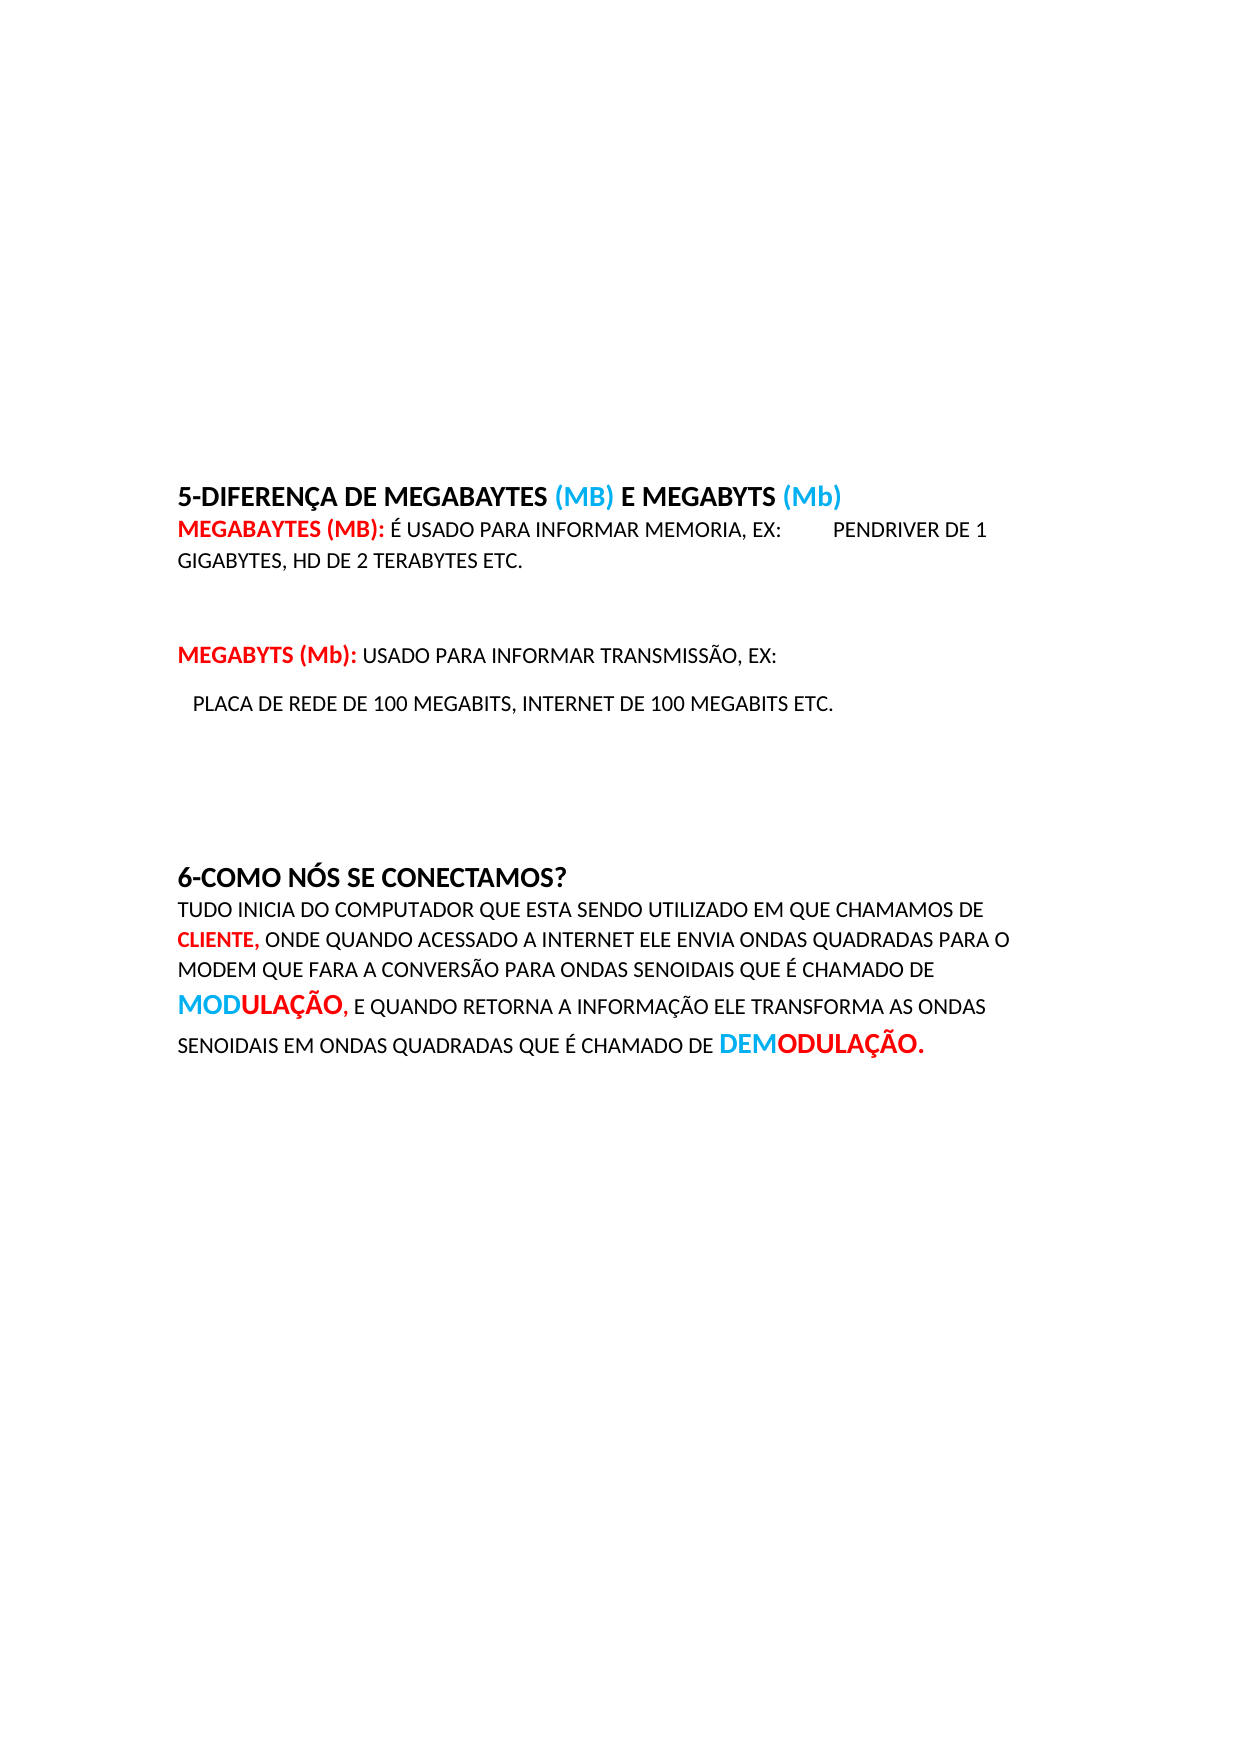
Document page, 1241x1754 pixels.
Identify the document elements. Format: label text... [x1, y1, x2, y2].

subtitle 6-COMO NÓS SE CONECTAMOS? [177, 833, 1063, 895]
text PLACA DE REDE DE 100 MEGABITS, INTERNET DE 100 MEGABITS ETC. [177, 689, 1063, 717]
subtitle 5-DIFERENÇA DE MEGABAYTES (MB) E MEGABYTS (Mb) [177, 451, 1063, 513]
text MEGABYTS (Mb): USADO PARA INFORMAR TRANSMISSÃO, EX: [177, 640, 1063, 670]
text MEGABAYTES (MB): É USADO PARA INFORMAR MEMORIA, EX: PENDRIVER DE 1 GIGABYTES, HD DE 2 TERABYTES ETC. [177, 513, 1063, 574]
text TUDO INICIA DO COMPUTADOR QUE ESTA SENDO UTILIZADO EM QUE CHAMAMOS DE CLIENTE, ONDE QUANDO ACESSADO A INTERNET ELE ENVIA ONDAS QUADRADAS PARA O MODEM QUE FARA A CONVERSÃO PARA ONDAS SENOIDAIS QUE É CHAMADO DE MODULAÇÃO, E QUANDO RETORNA A INFORMAÇÃO ELE TRANSFORMA AS ONDAS SENOIDAIS EM ONDAS QUADRADAS QUE É CHAMADO DE DEMODULAÇÃO. [177, 895, 1063, 1060]
